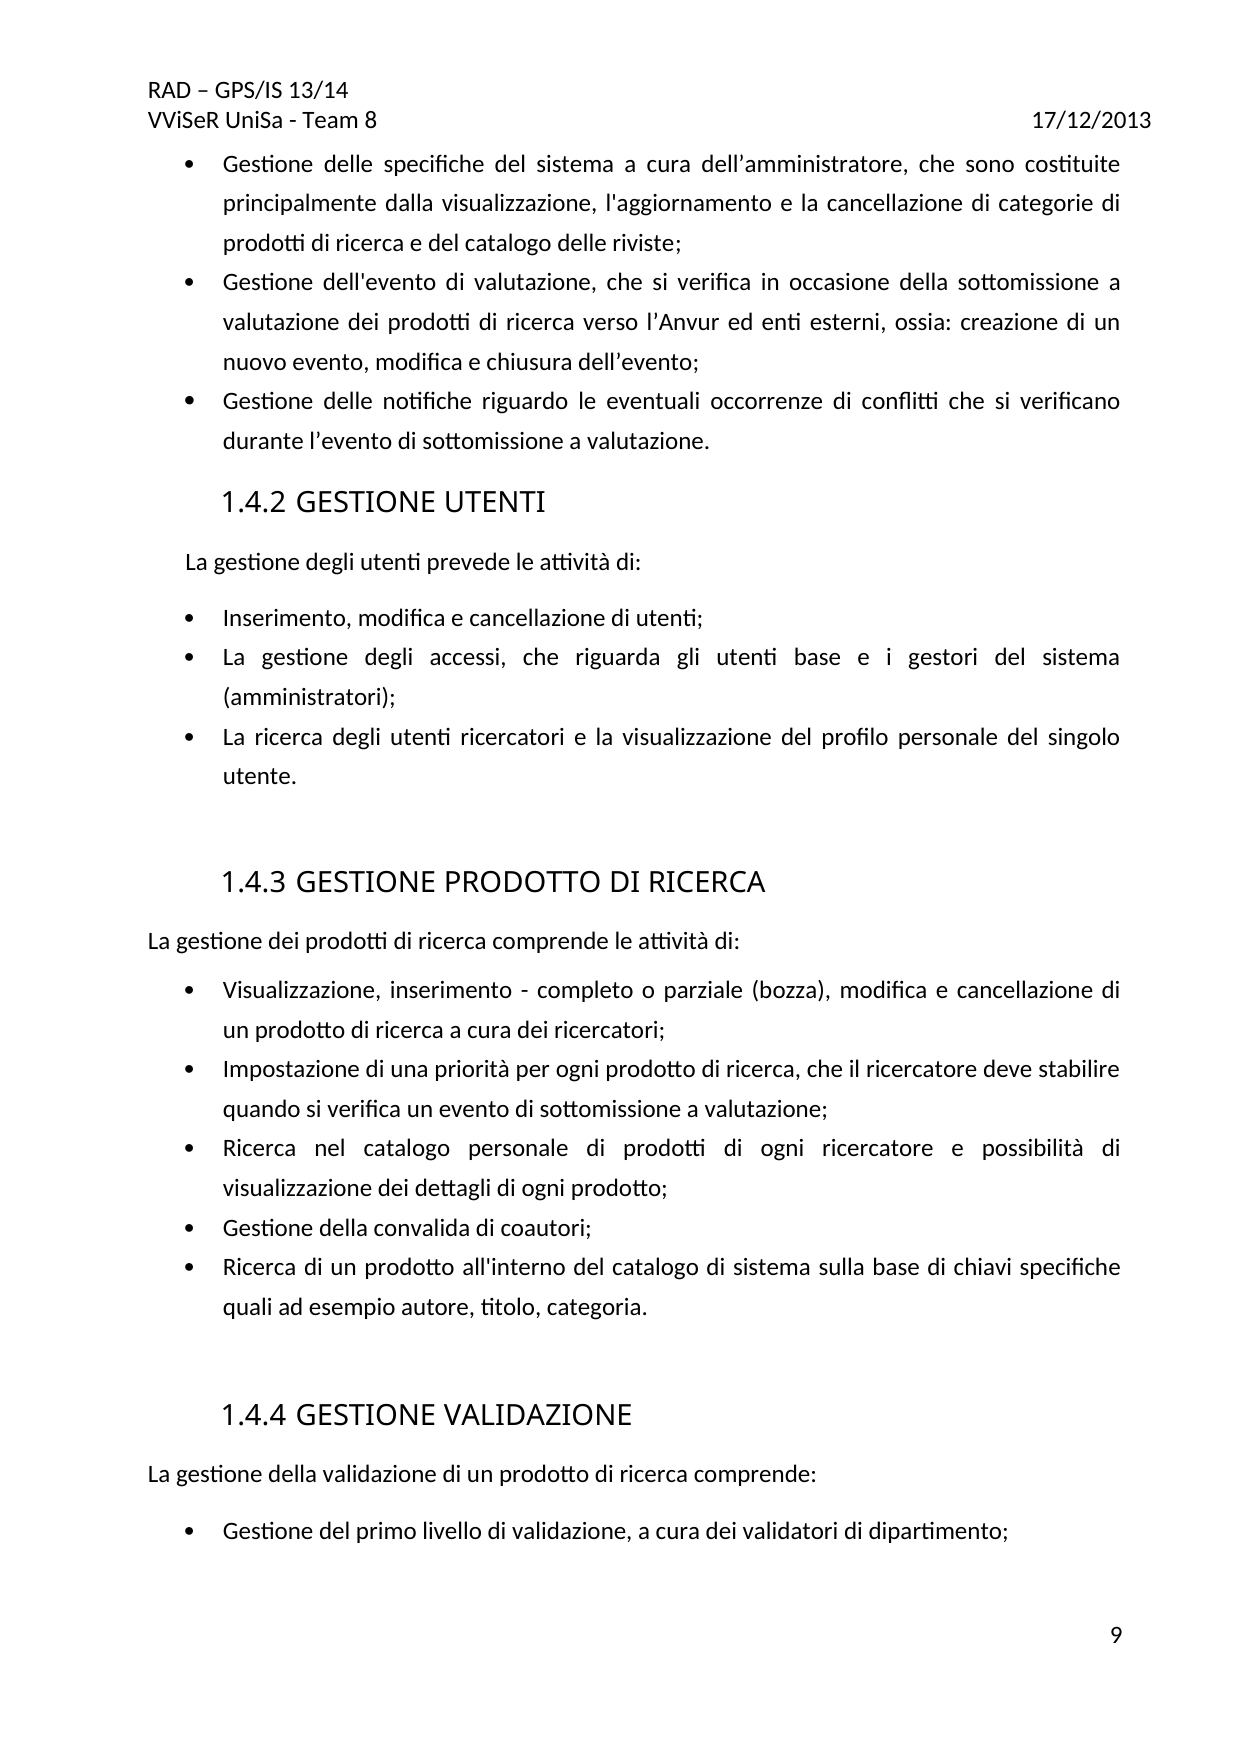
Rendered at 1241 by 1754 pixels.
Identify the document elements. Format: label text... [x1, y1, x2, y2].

text La gestione della validazione di un prodotto di ricerca comprende: [148, 1458, 1122, 1489]
list La gestione degli accessi, che riguarda gli utenti base e i gestori del sistema (amministratori); [185, 642, 1122, 712]
list Gestione delle notifiche riguardo le eventuali occorrenze di conflitti che si verificano durante l’evento di sottomissione a valutazione. [185, 385, 1122, 455]
subtitle Gestione Prodotto di Ricerca [220, 861, 1122, 901]
list Ricerca nel catalogo personale di prodotti di ogni ricercatore e possibilità di visualizzazione dei dettagli di ogni prodotto; [185, 1132, 1122, 1203]
list Visualizzazione, inserimento - completo o parziale (bozza), modifica e cancellazione di un prodotto di ricerca a cura dei ricercatori; [185, 974, 1122, 1044]
list Impostazione di una priorità per ogni prodotto di ricerca, che il ricercatore deve stabilire quando si verifica un evento di sottomissione a valutazione; [185, 1053, 1122, 1123]
text La gestione dei prodotti di ricerca comprende le attività di: [148, 926, 1122, 956]
list Ricerca di un prodotto all'interno del catalogo di sistema sulla base di chiavi specifiche quali ad esempio autore, titolo, categoria. [185, 1251, 1122, 1321]
list Gestione del primo livello di validazione, a cura dei validatori di dipartimento; [185, 1515, 1122, 1545]
list Gestione delle specifiche del sistema a cura dell’amministratore, che sono costituite principalmente dalla visualizzazione, l'aggiornamento e la cancellazione di categorie di prodotti di ricerca e del catalogo delle riviste; [185, 148, 1122, 257]
subtitle Gestione Validazione [220, 1394, 1122, 1433]
list Inserimento, modifica e cancellazione di utenti; [185, 602, 1122, 632]
text La gestione degli utenti prevede le attività di: [185, 546, 1122, 576]
list Gestione della convalida di coautori; [185, 1212, 1122, 1242]
subtitle Gestione Utenti [220, 481, 1122, 521]
list Gestione dell'evento di valutazione, che si verifica in occasione della sottomissione a valutazione dei prodotti di ricerca verso l’Anvur ed enti esterni, ossia: creazione di un nuovo evento, modifica e chiusura dell’evento; [185, 266, 1122, 376]
list La ricerca degli utenti ricercatori e la visualizzazione del profilo personale del singolo utente. [185, 721, 1122, 791]
